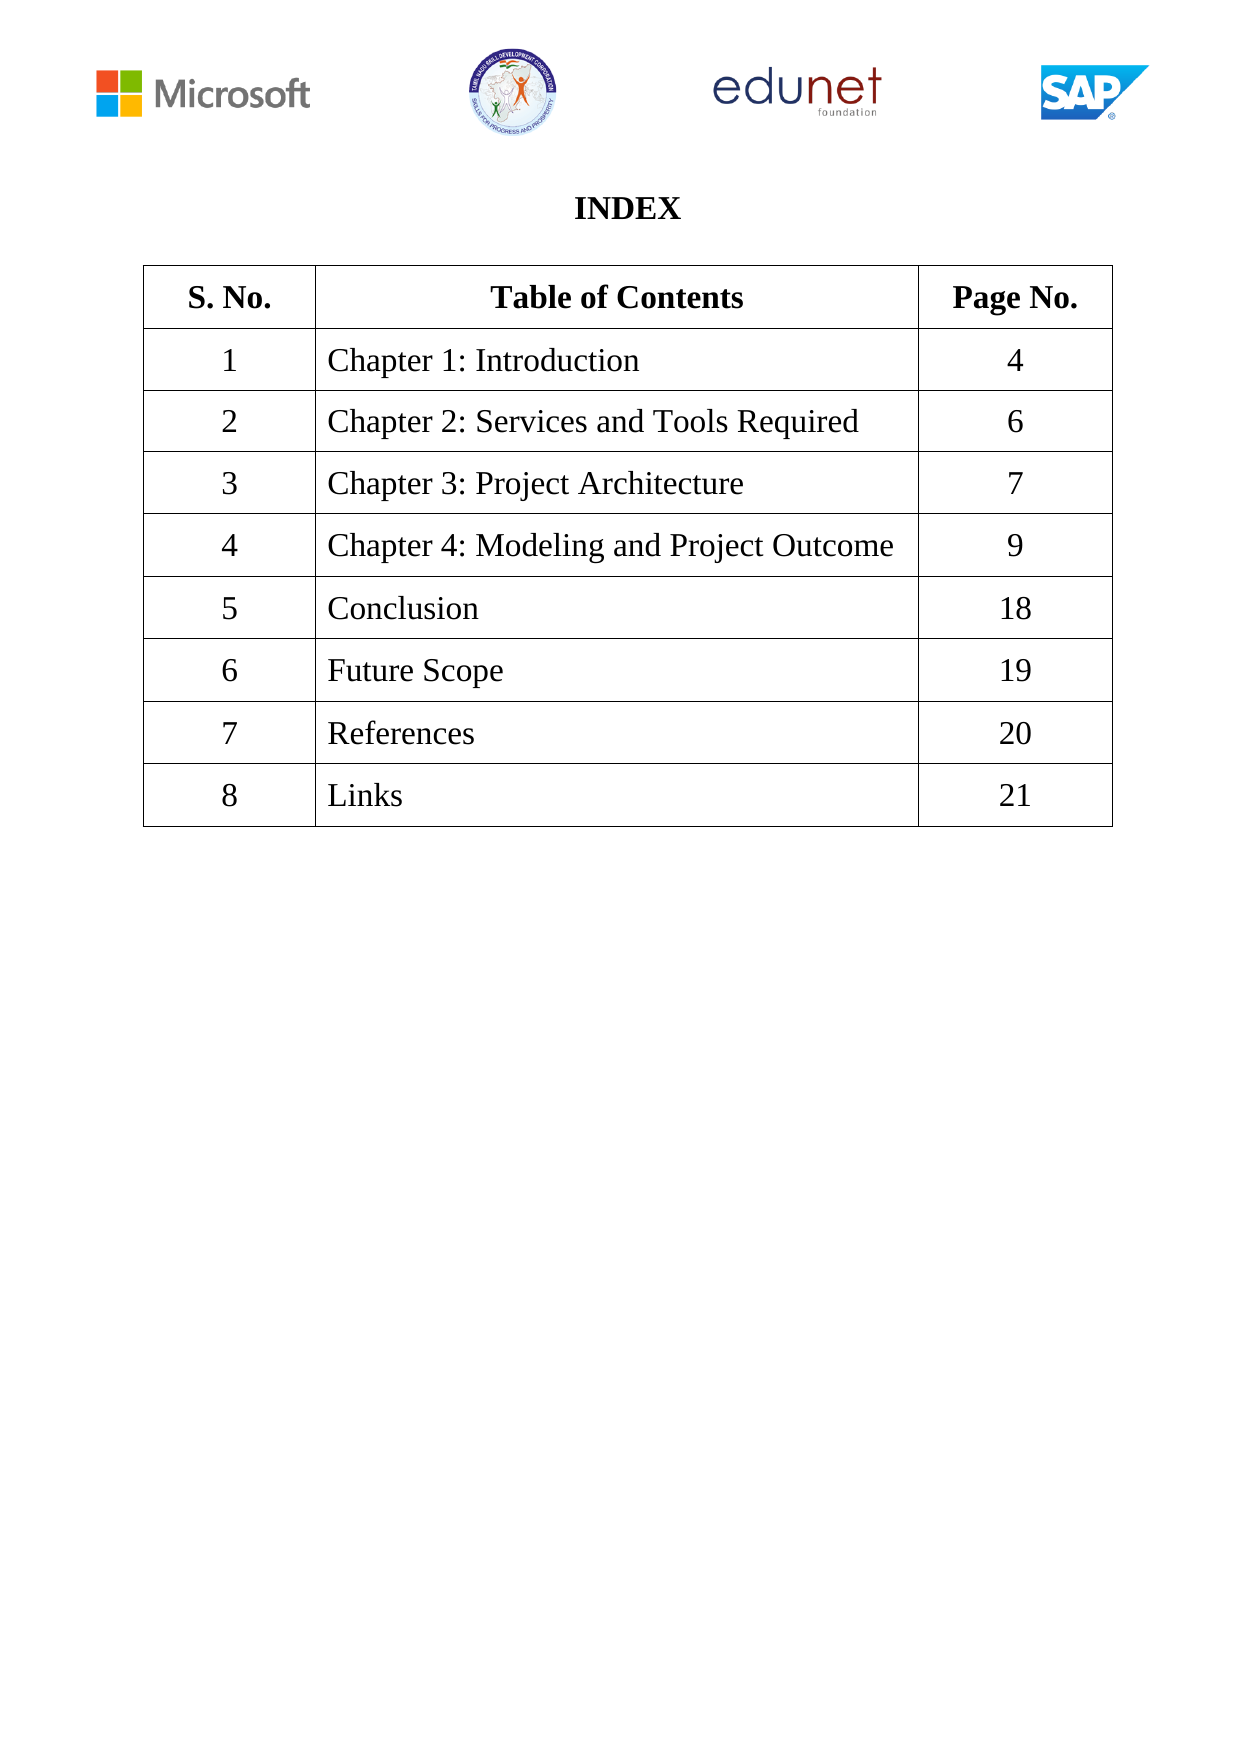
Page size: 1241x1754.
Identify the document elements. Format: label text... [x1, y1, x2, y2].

table_cell 8 [144, 764, 315, 826]
text INDEX [150, 188, 1105, 227]
table_cell Chapter 1: Introduction [316, 329, 918, 390]
table_cell 19 [919, 639, 1112, 701]
table_cell Chapter 4: Modeling and Project Outcome [316, 514, 918, 576]
picture [1039, 63, 1151, 121]
picture [706, 60, 889, 122]
table_header Page No. [919, 266, 1112, 327]
table_cell 7 [144, 702, 315, 763]
table_cell 18 [919, 577, 1112, 638]
table_cell 4 [144, 514, 315, 576]
table_cell 5 [144, 577, 315, 638]
table_cell Chapter 3: Project Architecture [316, 452, 918, 513]
picture [466, 45, 558, 137]
table_cell 20 [919, 702, 1112, 763]
table_cell 7 [919, 452, 1112, 513]
table_cell 3 [144, 452, 315, 513]
table_header Table of Contents [316, 266, 918, 327]
table_cell Conclusion [316, 577, 918, 638]
table_cell References [316, 702, 918, 763]
table_cell 9 [919, 514, 1112, 576]
table_cell Links [316, 764, 918, 826]
table_cell 2 [144, 391, 315, 451]
table_cell 4 [919, 329, 1112, 390]
table_cell 6 [919, 391, 1112, 451]
picture [91, 65, 316, 121]
table_cell 6 [144, 639, 315, 701]
table_cell Chapter 2: Services and Tools Required [316, 391, 918, 451]
table_cell Future Scope [316, 639, 918, 701]
table_header S. No. [144, 266, 315, 327]
table_cell 1 [144, 329, 315, 390]
table_cell 21 [919, 764, 1112, 826]
